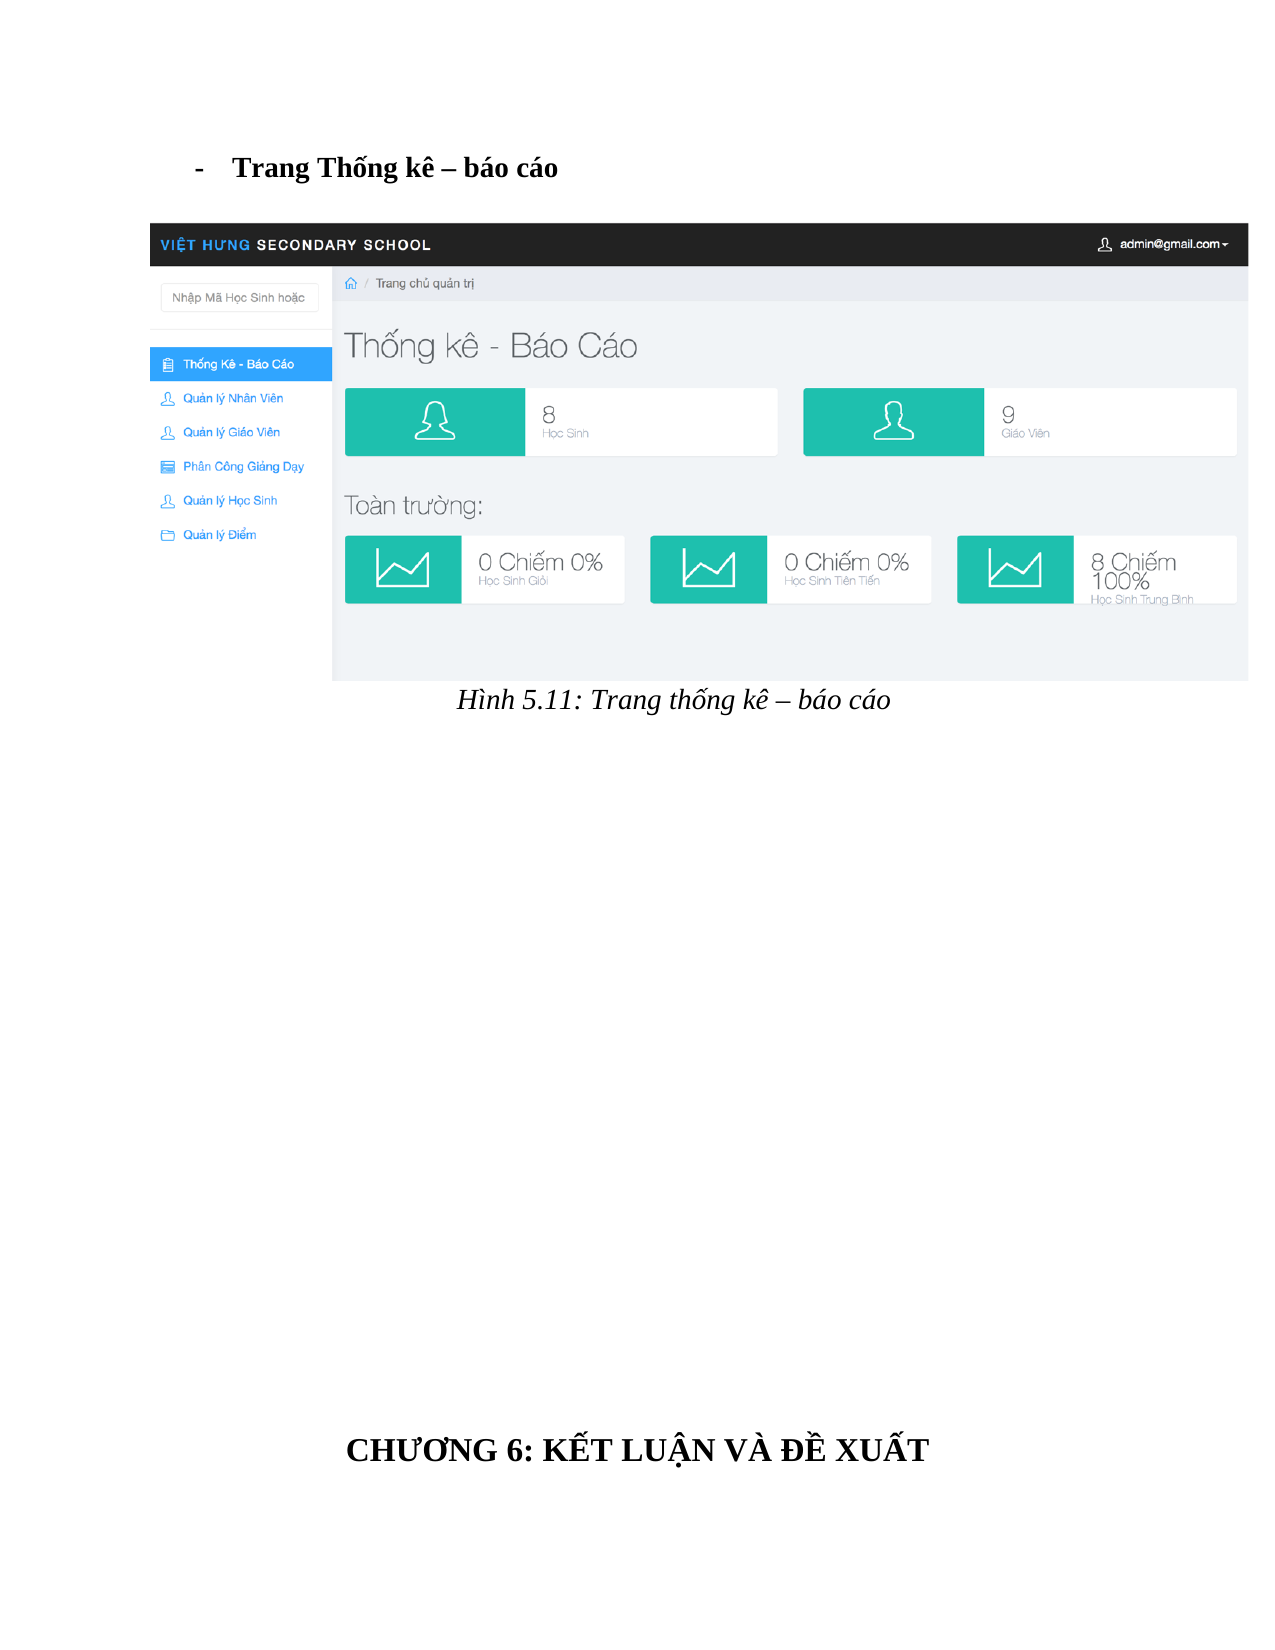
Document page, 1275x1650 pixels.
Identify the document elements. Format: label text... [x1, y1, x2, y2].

picture [150, 222, 1249, 681]
list Trang Thống kê – báo cáo [194, 150, 1125, 183]
list Hình 5.11: Trang thống kê – báo cáo [225, 682, 1125, 716]
subtitle CHƯƠNG 6: KẾT LUẬN VÀ ĐỀ XUẤT [150, 1430, 1125, 1468]
